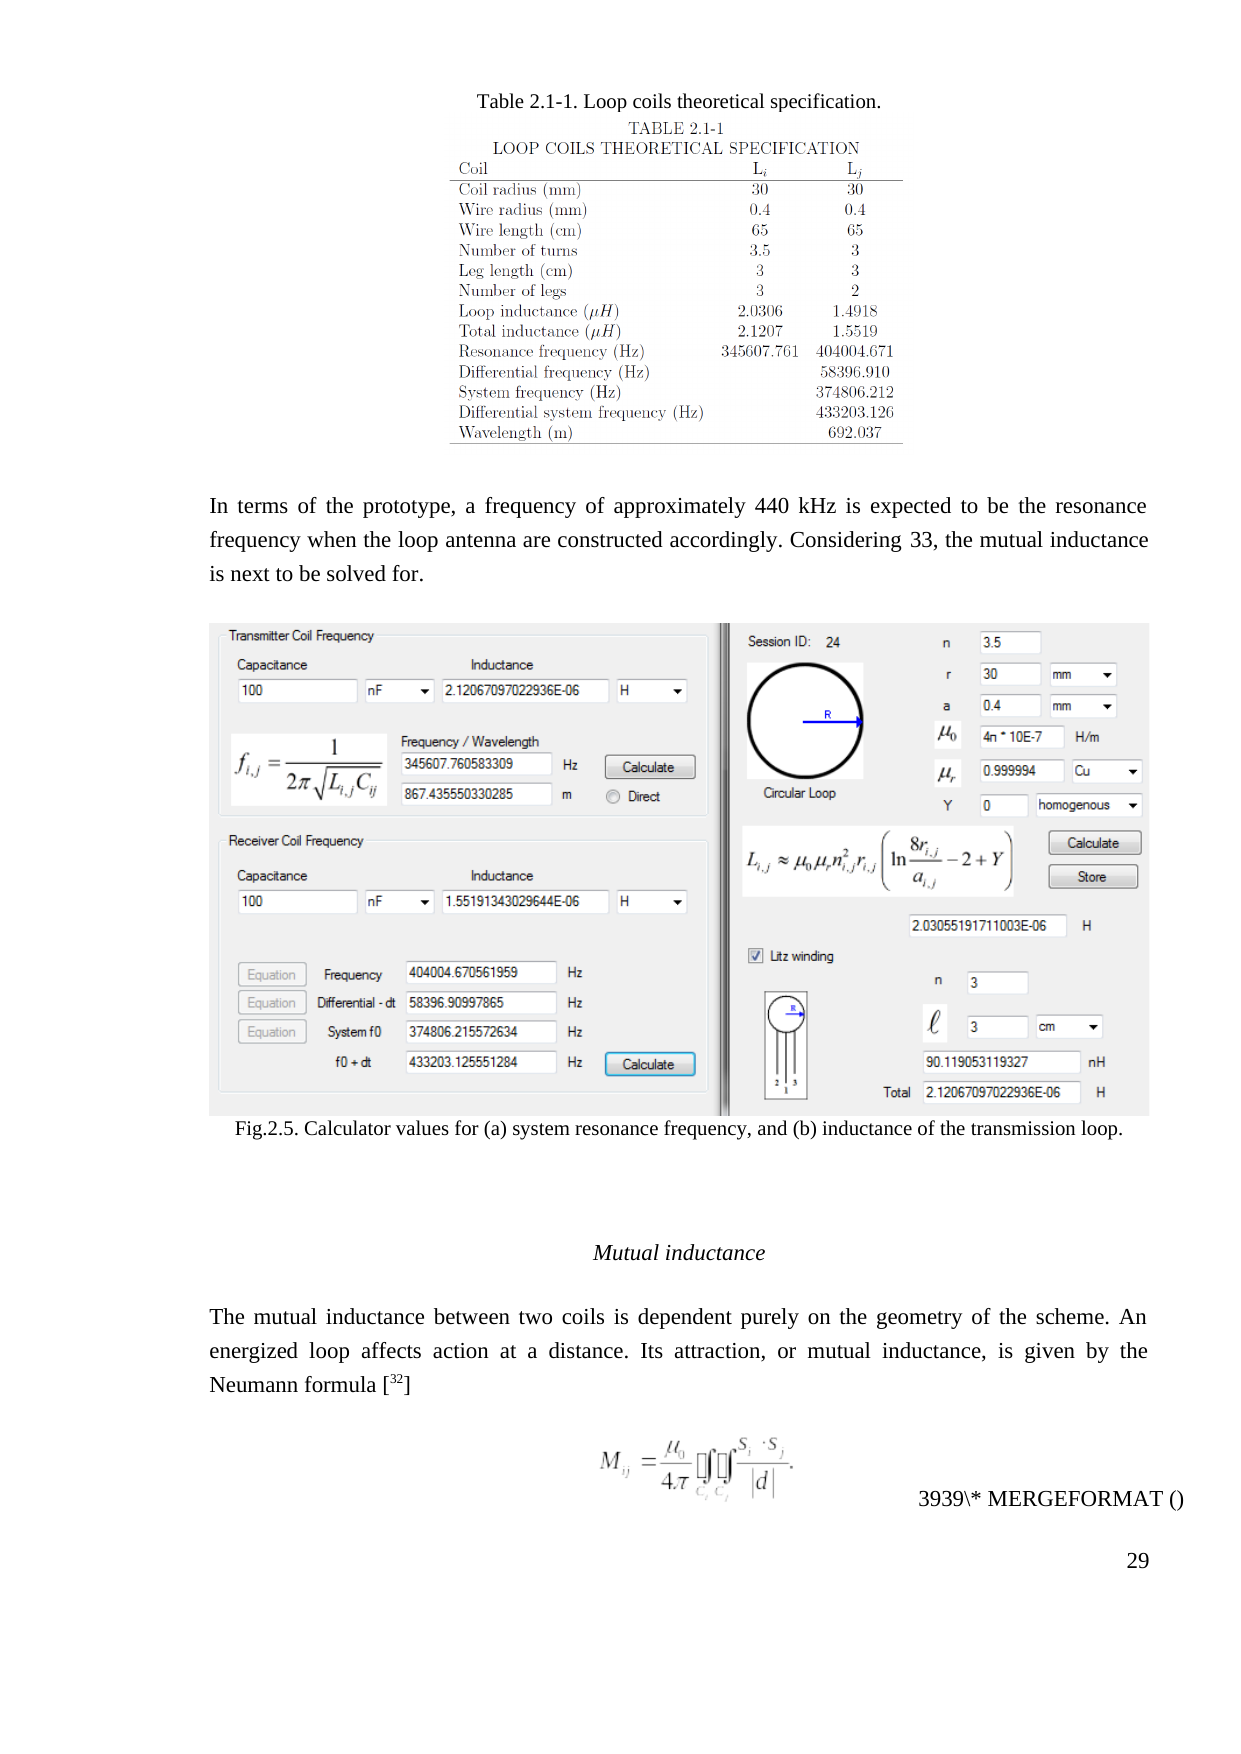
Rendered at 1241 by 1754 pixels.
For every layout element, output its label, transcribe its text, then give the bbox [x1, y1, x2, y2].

text The mutual inductance between two coils is dependent purely on the geometry of the scheme. An energized loop affects action at a distance. Its attraction, or mutual inductance, is given by the Neumann formula [] [209, 1303, 1149, 1397]
picture [444, 112, 914, 455]
text In terms of the prototype, a frequency of approximately 440 kHz is expected to be the resonance frequency when the loop antenna are constructed accordingly. Considering , the mutual inductance is next to be solved for. [209, 492, 1149, 586]
picture [209, 623, 1150, 1116]
text Mutual inductance [209, 1239, 1149, 1266]
text Table 2.1-1. Loop coils theoretical specification. [209, 89, 1149, 113]
